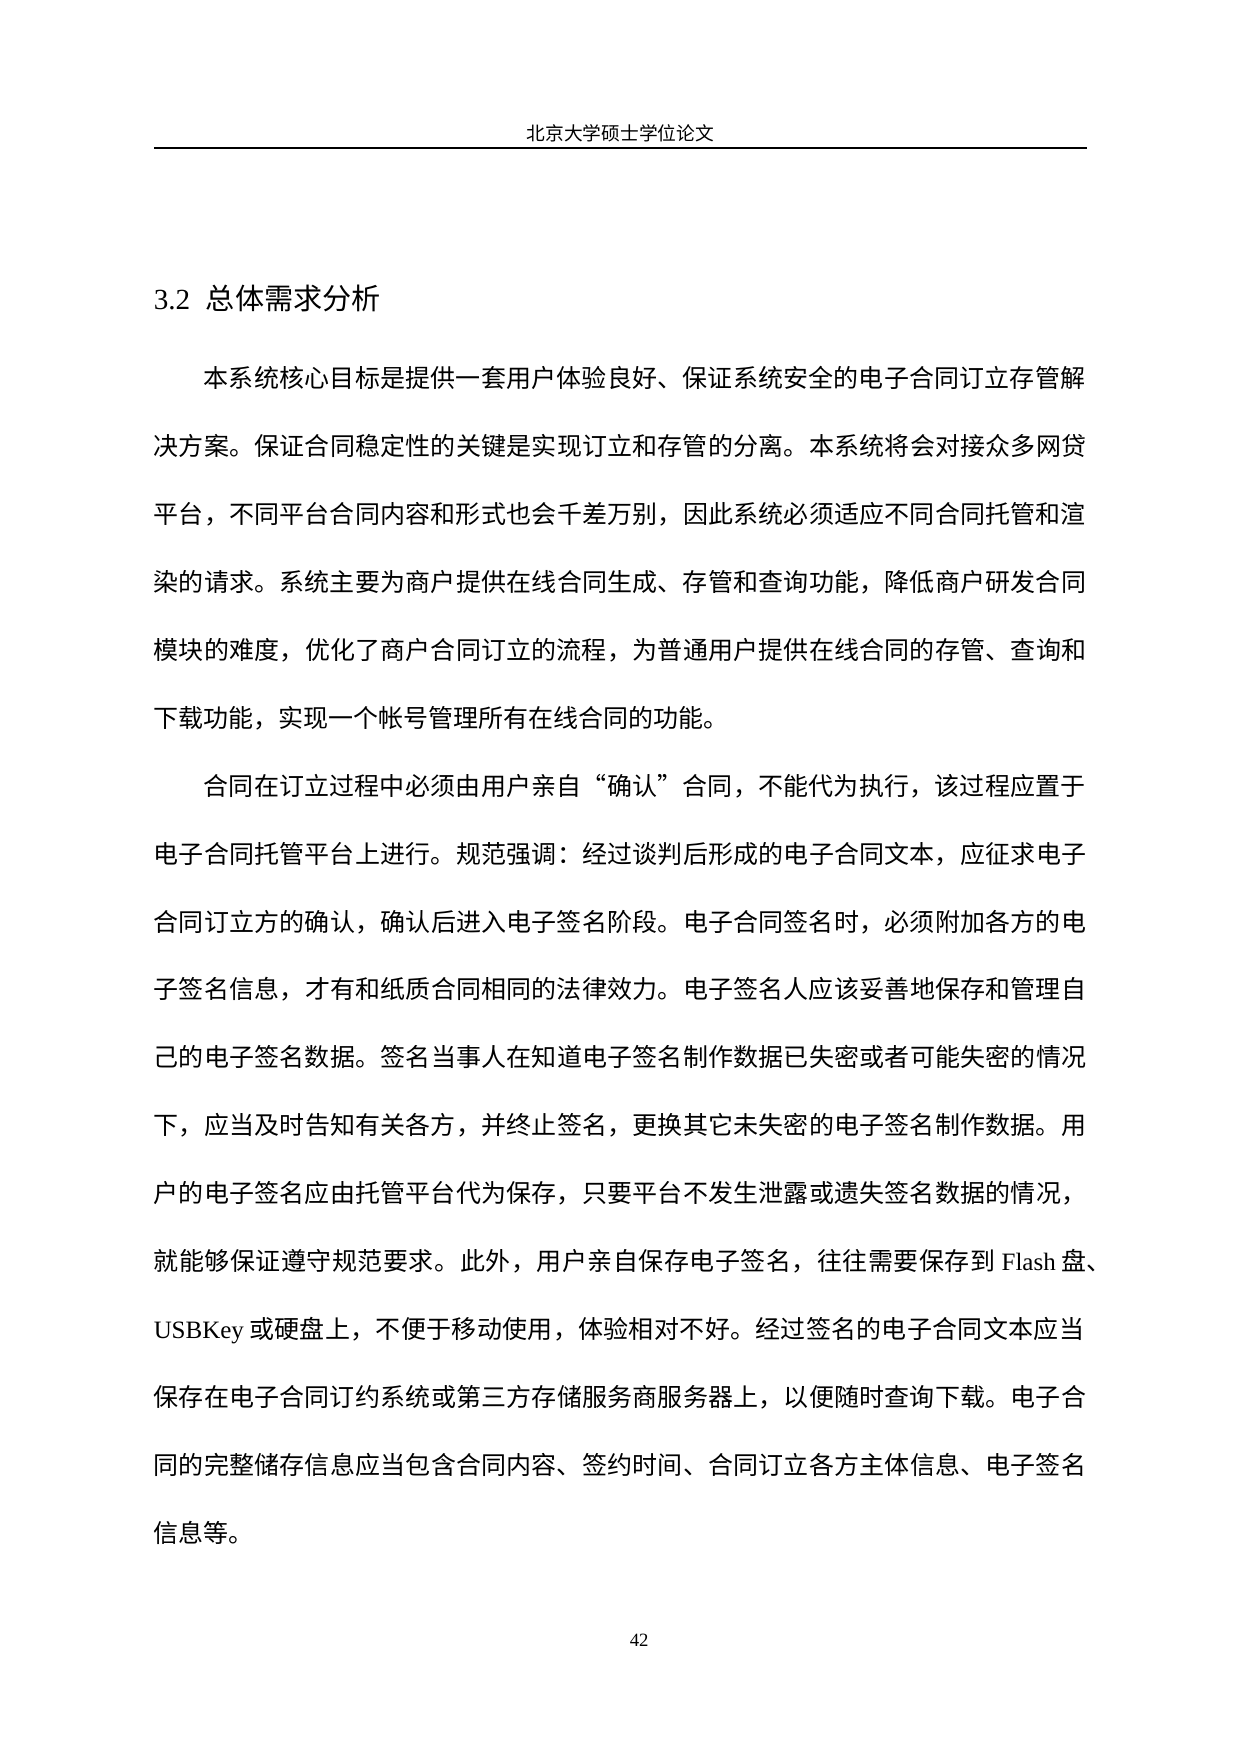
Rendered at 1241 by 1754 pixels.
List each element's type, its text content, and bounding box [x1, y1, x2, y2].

text 本系统核心目标是提供一套用户体验良好、保证系统安全的电子合同订立存管解决方案。保证合同稳定性的关键是实现订立和存管的分离。本系统将会对接众多网贷平台，不同平台合同内容和形式也会千差万别，因此系统必须适应不同合同托管和渲染的请求。系统主要为商户提供在线合同生成、存管和查询功能，降低商户研发合同模块的难度，优化了商户合同订立的流程，为普通用户提供在线合同的存管、查询和下载功能，实现一个帐号管理所有在线合同的功能。 [153, 343, 1087, 750]
subtitle 总体需求分析 [153, 262, 1087, 330]
text 合同在订立过程中必须由用户亲自“确认”合同，不能代为执行，该过程应置于电子合同托管平台上进行。规范强调：经过谈判后形成的电子合同文本，应征求电子合同订立方的确认，确认后进入电子签名阶段。电子合同签名时，必须附加各方的电子签名信息，才有和纸质合同相同的法律效力。电子签名人应该妥善地保存和管理自己的电子签名数据。签名当事人在知道电子签名制作数据已失密或者可能失密的情况下，应当及时告知有关各方，并终止签名，更换其它未失密的电子签名制作数据。用户的电子签名应由托管平台代为保存，只要平台不发生泄露或遗失签名数据的情况，就能够保证遵守规范要求。此外，用户亲自保存电子签名，往往需要保存到Flash盘、USBKey或硬盘上，不便于移动使用，体验相对不好。经过签名的电子合同文本应当保存在电子合同订约系统或第三方存储服务商服务器上，以便随时查询下载。电子合同的完整储存信息应当包含合同内容、签约时间、合同订立各方主体信息、电子签名信息等。 [153, 750, 1087, 1565]
